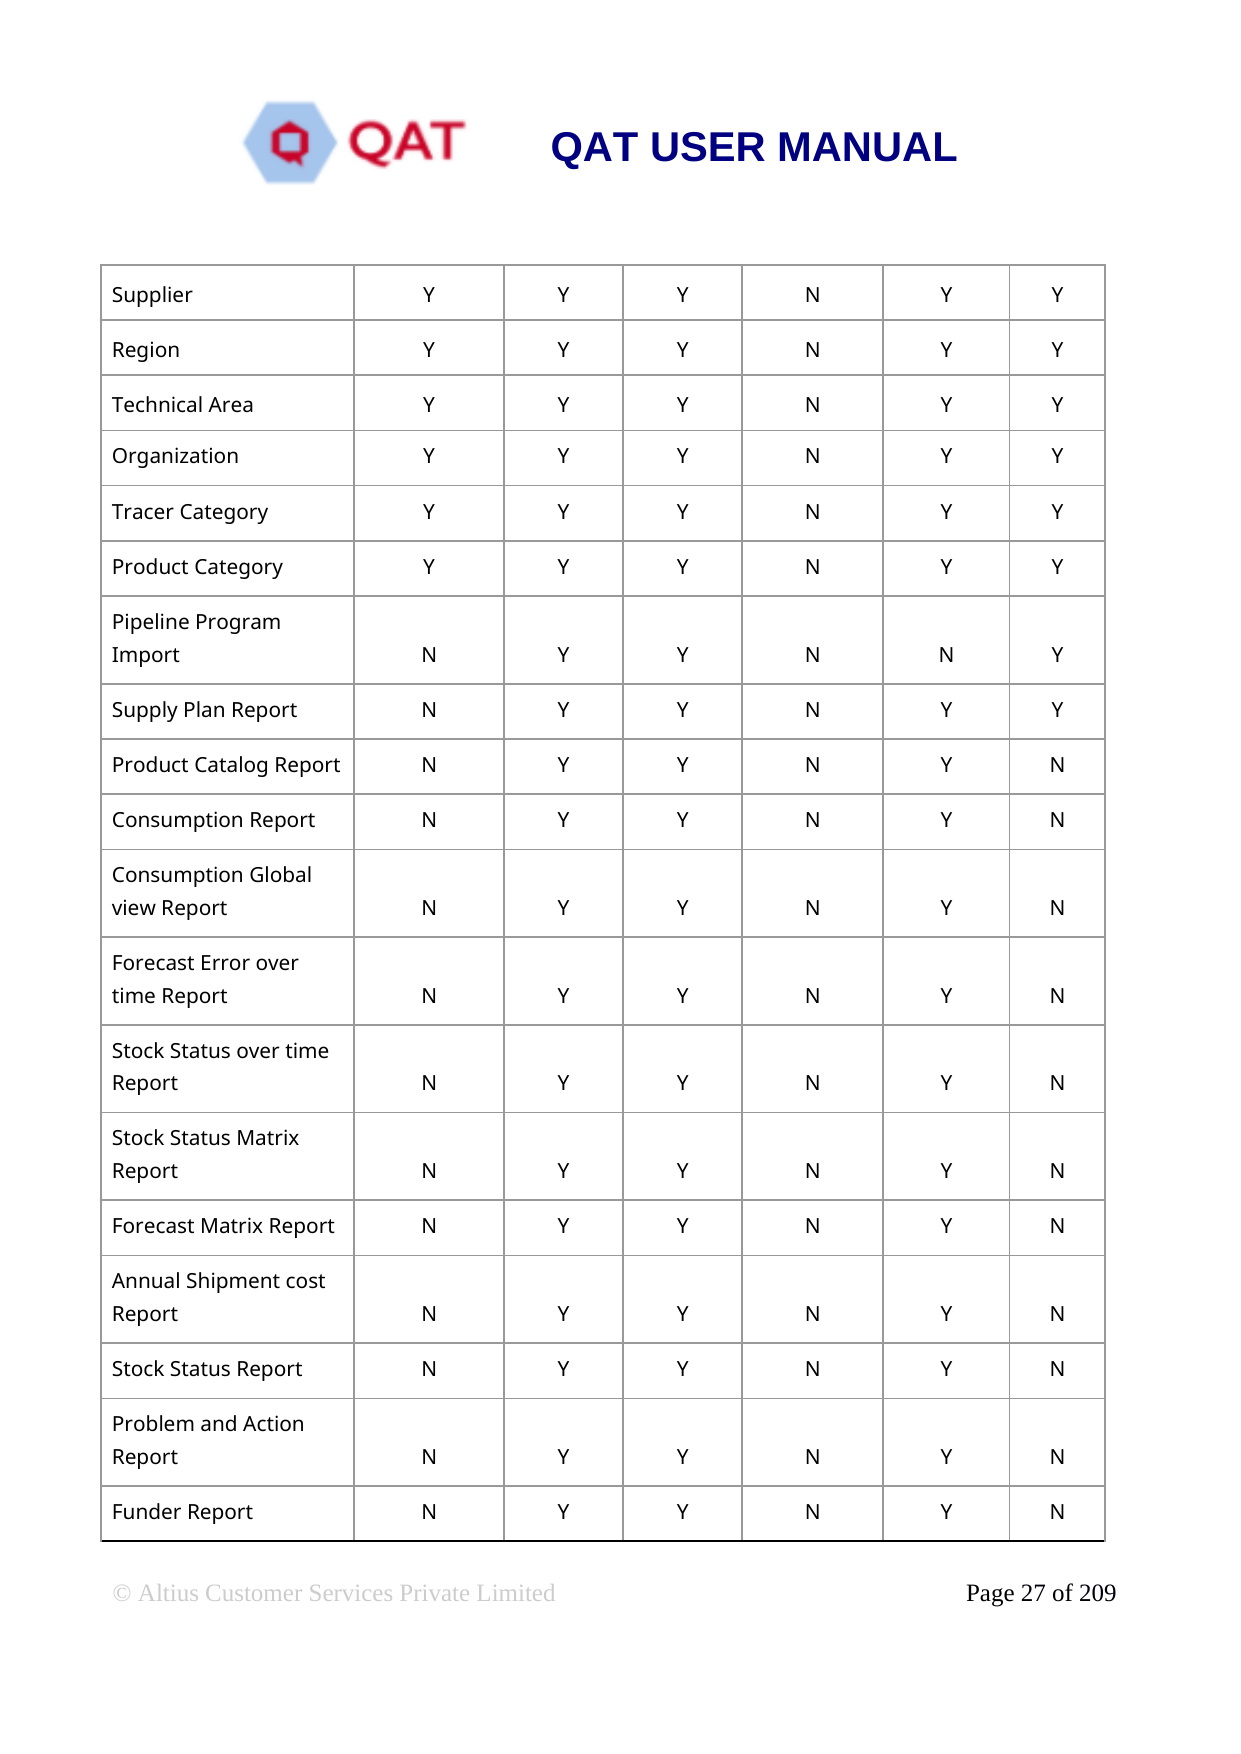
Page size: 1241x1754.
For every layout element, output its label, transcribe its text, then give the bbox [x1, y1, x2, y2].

table_cell Y [884, 486, 1009, 540]
table_cell Supplier [102, 266, 353, 319]
table_cell Y [884, 431, 1009, 485]
table_cell Y [505, 597, 622, 683]
table_cell N [884, 597, 1009, 683]
table_cell N [1010, 1399, 1104, 1485]
table_cell Y [884, 685, 1009, 738]
table_cell Y [624, 431, 741, 485]
table_cell N [743, 1256, 882, 1342]
table_cell Supply Plan Report [102, 685, 353, 738]
table_cell Y [624, 321, 741, 374]
table_cell Y [505, 685, 622, 738]
table_cell N [1010, 1344, 1104, 1397]
table_cell Region [102, 321, 353, 374]
table_cell Y [505, 1256, 622, 1342]
table_cell N [355, 1201, 503, 1254]
table_cell Y [624, 795, 741, 848]
table_cell Y [1010, 376, 1104, 429]
table_cell N [743, 1344, 882, 1397]
table_cell Y [505, 1201, 622, 1254]
table_cell N [743, 1026, 882, 1112]
table_cell Product Category [102, 542, 353, 595]
table_cell N [743, 1399, 882, 1485]
table_cell Y [624, 1113, 741, 1199]
table_cell N [1010, 938, 1104, 1024]
table_cell N [743, 740, 882, 793]
table_cell Tracer Category [102, 486, 353, 540]
table_cell N [1010, 1113, 1104, 1199]
table_cell N [355, 1026, 503, 1112]
table_cell N [743, 542, 882, 595]
table_cell N [743, 685, 882, 738]
table_cell N [355, 1487, 503, 1540]
table_cell N [355, 597, 503, 683]
table_cell Y [884, 1113, 1009, 1199]
table_cell Forecast Error over time Report [102, 938, 353, 1024]
table_cell Y [1010, 597, 1104, 683]
table_cell N [355, 1113, 503, 1199]
table_cell Stock Status over time Report [102, 1026, 353, 1112]
table_cell Y [505, 321, 622, 374]
table_cell N [1010, 1201, 1104, 1254]
table_cell Technical Area [102, 376, 353, 429]
table_cell Y [505, 1344, 622, 1397]
table_cell Pipeline Program Import [102, 597, 353, 683]
table_cell N [355, 938, 503, 1024]
table_cell N [355, 1344, 503, 1397]
table_cell Y [624, 1344, 741, 1397]
table_cell Funder Report [102, 1487, 353, 1540]
table_cell Y [624, 376, 741, 429]
table_cell Y [624, 1399, 741, 1485]
table_cell N [355, 795, 503, 848]
table_cell Y [505, 795, 622, 848]
table_cell Y [505, 1113, 622, 1199]
table_cell Y [884, 542, 1009, 595]
table_cell Y [1010, 431, 1104, 485]
table_cell N [1010, 1487, 1104, 1540]
table_cell N [743, 486, 882, 540]
table_cell Organization [102, 431, 353, 485]
table_cell Y [624, 850, 741, 936]
table_cell N [355, 850, 503, 936]
table_cell Y [355, 376, 503, 429]
table_cell Y [624, 740, 741, 793]
table_cell Stock Status Report [102, 1344, 353, 1397]
table_cell Y [884, 1026, 1009, 1112]
table_cell Y [1010, 542, 1104, 595]
table_cell Consumption Report [102, 795, 353, 848]
table_cell N [355, 685, 503, 738]
table_cell Y [624, 685, 741, 738]
table_cell Y [355, 321, 503, 374]
table_cell Y [624, 1026, 741, 1112]
table_cell Y [505, 486, 622, 540]
table_cell N [743, 938, 882, 1024]
table_cell Product Catalog Report [102, 740, 353, 793]
table_cell N [743, 795, 882, 848]
table_cell Y [624, 266, 741, 319]
table_cell Y [884, 1487, 1009, 1540]
table_cell N [1010, 740, 1104, 793]
table_cell Problem and Action Report [102, 1399, 353, 1485]
table_cell Y [624, 1256, 741, 1342]
table_cell Y [884, 1256, 1009, 1342]
picture [229, 98, 484, 189]
table_cell Forecast Matrix Report [102, 1201, 353, 1254]
table_cell Y [355, 542, 503, 595]
table_cell N [1010, 795, 1104, 848]
table_cell Y [355, 486, 503, 540]
table_cell Y [1010, 321, 1104, 374]
table_cell Annual Shipment cost Report [102, 1256, 353, 1342]
table_cell N [743, 850, 882, 936]
table_cell N [1010, 850, 1104, 936]
table_cell Y [884, 1344, 1009, 1397]
table_cell Y [884, 850, 1009, 936]
table_cell Y [624, 542, 741, 595]
table_cell Y [505, 376, 622, 429]
table_cell Y [884, 1201, 1009, 1254]
table_cell Y [355, 266, 503, 319]
table_cell Y [505, 266, 622, 319]
table_cell Y [624, 938, 741, 1024]
table_cell Y [505, 740, 622, 793]
table_cell Y [505, 1026, 622, 1112]
table_cell Y [884, 376, 1009, 429]
table_cell Y [1010, 486, 1104, 540]
table_cell Y [505, 938, 622, 1024]
table_cell N [743, 321, 882, 374]
table_cell N [743, 266, 882, 319]
table_cell Stock Status Matrix Report [102, 1113, 353, 1199]
table_cell Y [505, 1399, 622, 1485]
table_cell Y [355, 431, 503, 485]
table_cell Y [884, 266, 1009, 319]
table_cell Y [884, 740, 1009, 793]
table_cell N [355, 1399, 503, 1485]
table_cell Y [884, 938, 1009, 1024]
table_cell Y [884, 795, 1009, 848]
table_cell N [355, 1256, 503, 1342]
table_cell Y [505, 850, 622, 936]
table_cell Y [1010, 266, 1104, 319]
table_cell N [1010, 1026, 1104, 1112]
table_cell N [743, 431, 882, 485]
table_cell N [743, 1487, 882, 1540]
table_cell Y [1010, 685, 1104, 738]
table_cell Y [884, 321, 1009, 374]
table_cell N [743, 1201, 882, 1254]
table_cell Consumption Global view Report [102, 850, 353, 936]
table_cell N [743, 597, 882, 683]
table_cell Y [624, 597, 741, 683]
table_cell Y [505, 431, 622, 485]
table_cell N [1010, 1256, 1104, 1342]
table_cell N [355, 740, 503, 793]
table_cell Y [884, 1399, 1009, 1485]
table_cell Y [624, 1201, 741, 1254]
table_cell N [743, 376, 882, 429]
table_cell N [743, 1113, 882, 1199]
table_cell Y [505, 542, 622, 595]
table_cell Y [505, 1487, 622, 1540]
table_cell Y [624, 1487, 741, 1540]
table_cell Y [624, 486, 741, 540]
